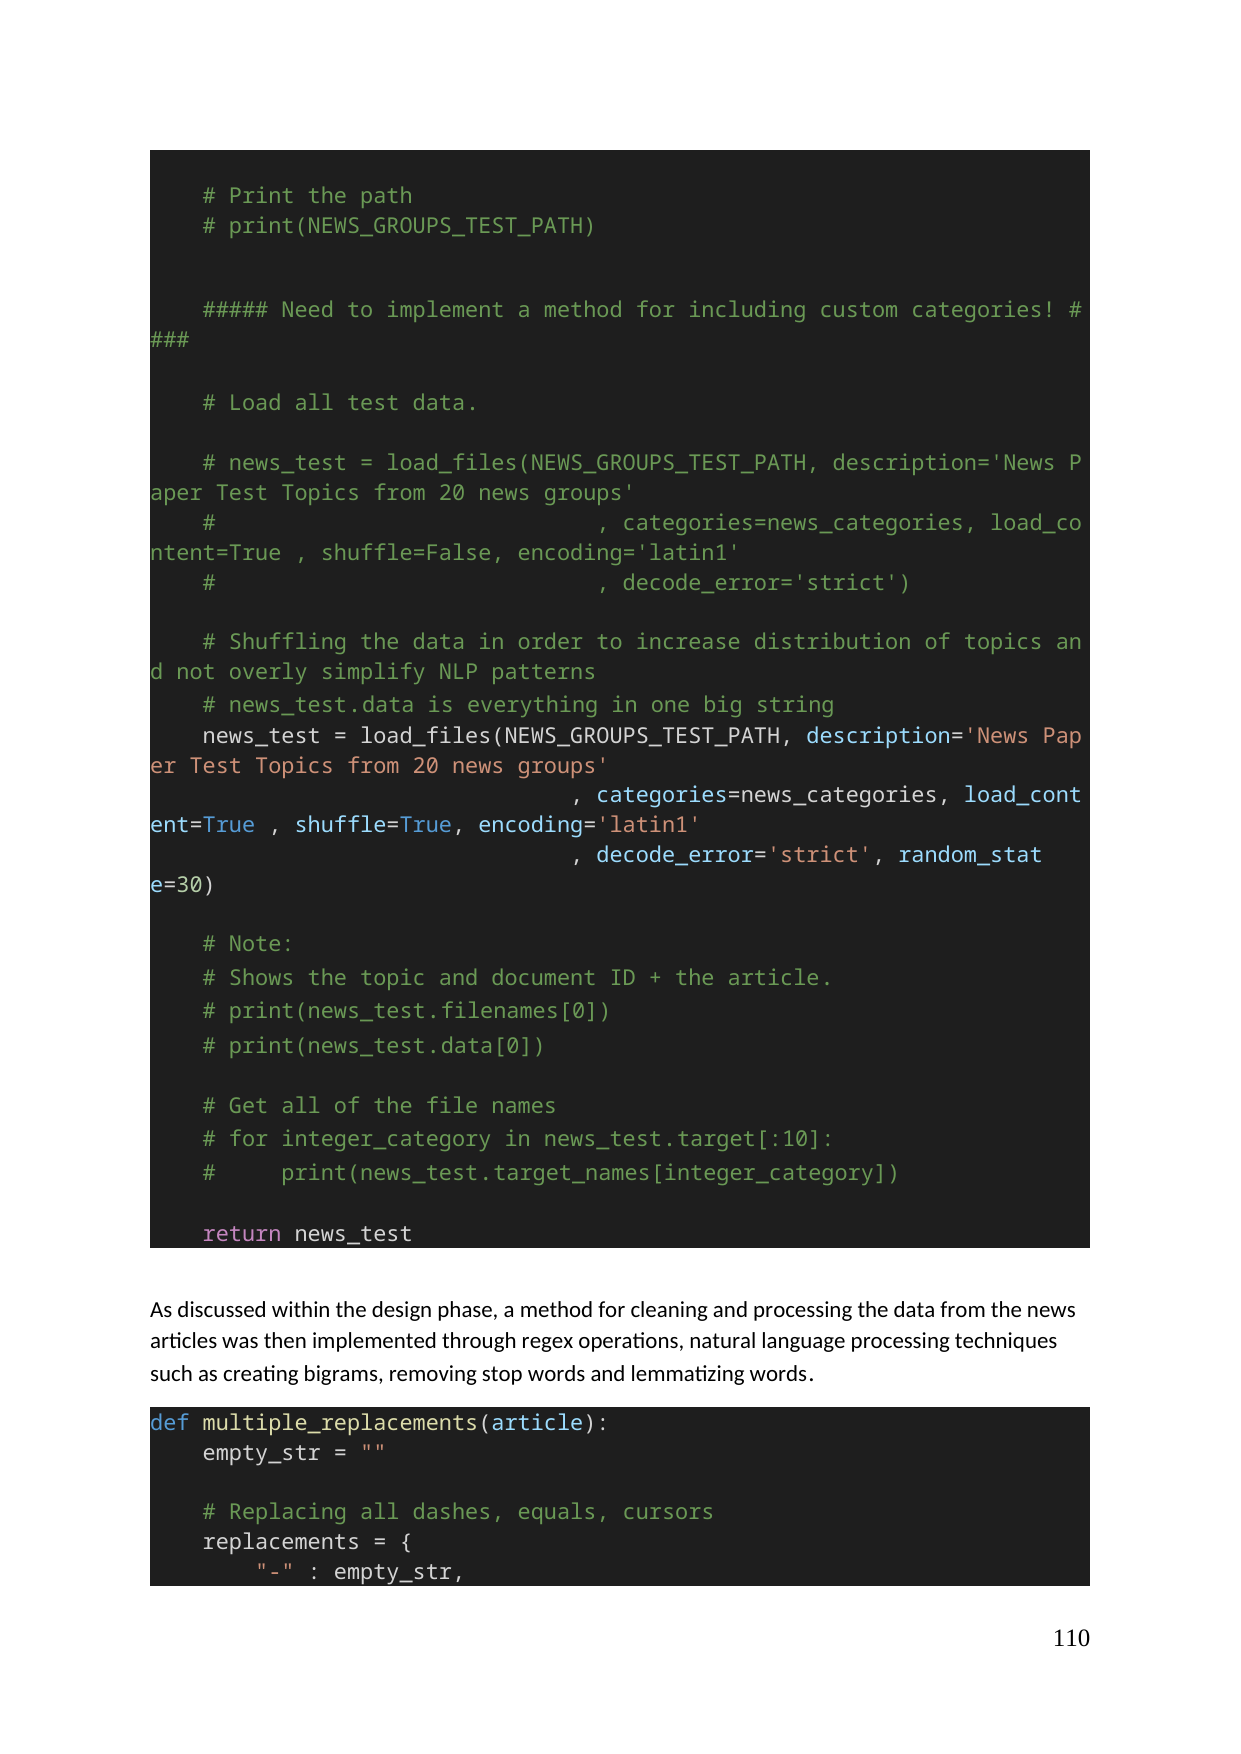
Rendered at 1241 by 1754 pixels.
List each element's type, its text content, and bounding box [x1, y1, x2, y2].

text # print(news_test.target_names[integer_category]) [150, 1154, 1090, 1188]
text # , decode_error='strict') [150, 567, 1090, 596]
text # Replacing all dashes, equals, cursors [150, 1496, 1090, 1526]
text def multiple_replacements(article): [150, 1407, 1090, 1437]
text # Shuffling the data in order to increase distribution of topics and not overly simplify NLP patterns [150, 626, 1090, 686]
text # print(news_test.data[0]) [150, 1026, 1090, 1060]
text , categories=news_categories, load_content=True , shuffle=True, encoding='latin1' [150, 779, 1090, 839]
text # Get all of the file names [150, 1090, 1090, 1120]
text # print(news_test.filenames[0]) [150, 992, 1090, 1026]
text , decode_error='strict', random_state=30) [150, 839, 1090, 898]
text # news_test = load_files(NEWS_GROUPS_TEST_PATH, description='News Paper Test Topics from 20 news groups' [150, 447, 1090, 507]
text # news_test.data is everything in one big string [150, 686, 1090, 720]
text # Load all test data. [150, 383, 1090, 418]
text # Shows the topic and document ID + the article. [150, 958, 1090, 992]
text # for integer_category in news_test.target[:10]: [150, 1120, 1090, 1154]
text As discussed within the design phase, a method for cleaning and processing the data from the news articles was then implemented through regex operations, natural language processing techniques such as creating bigrams, removing stop words and lemmatizing words. [150, 1295, 1090, 1387]
text news_test = load_files(NEWS_GROUPS_TEST_PATH, description='News Paper Test Topics from 20 news groups' [150, 720, 1090, 779]
text # Note: [150, 928, 1090, 958]
text replacements = { [150, 1526, 1090, 1556]
text return news_test [150, 1218, 1090, 1248]
text # Print the path [150, 180, 1090, 209]
text ##### Need to implement a method for including custom categories! #### [150, 294, 1090, 354]
text empty_str = "" [150, 1437, 1090, 1467]
text # , categories=news_categories, load_content=True , shuffle=False, encoding='latin1' [150, 507, 1090, 567]
text # print(NEWS_GROUPS_TEST_PATH) [150, 209, 1090, 239]
text "-" : empty_str, [150, 1556, 1090, 1586]
